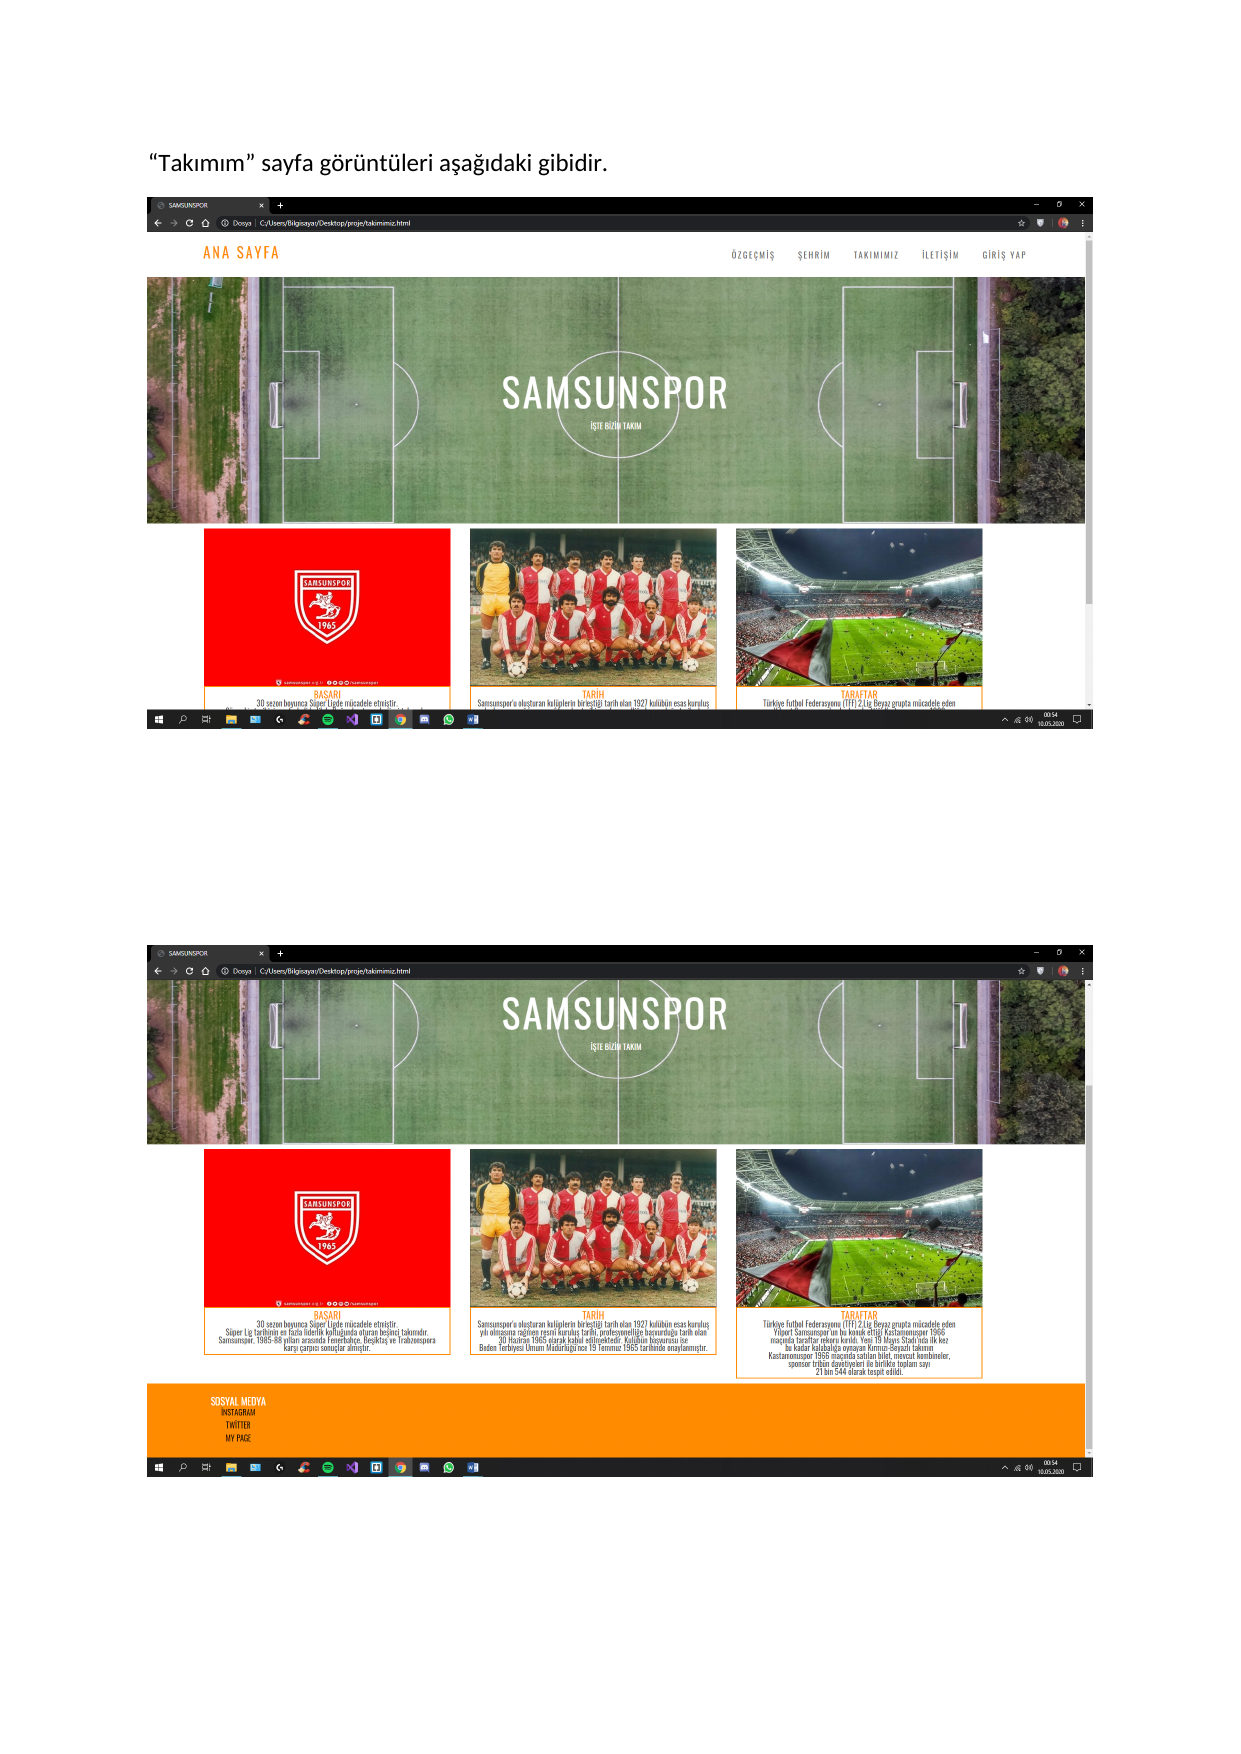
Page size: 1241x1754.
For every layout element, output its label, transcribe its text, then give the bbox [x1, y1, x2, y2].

picture [147, 197, 1093, 729]
picture [147, 945, 1093, 1477]
text “Takımım” sayfa görüntüleri aşağıdaki gibidir. [148, 148, 1093, 178]
